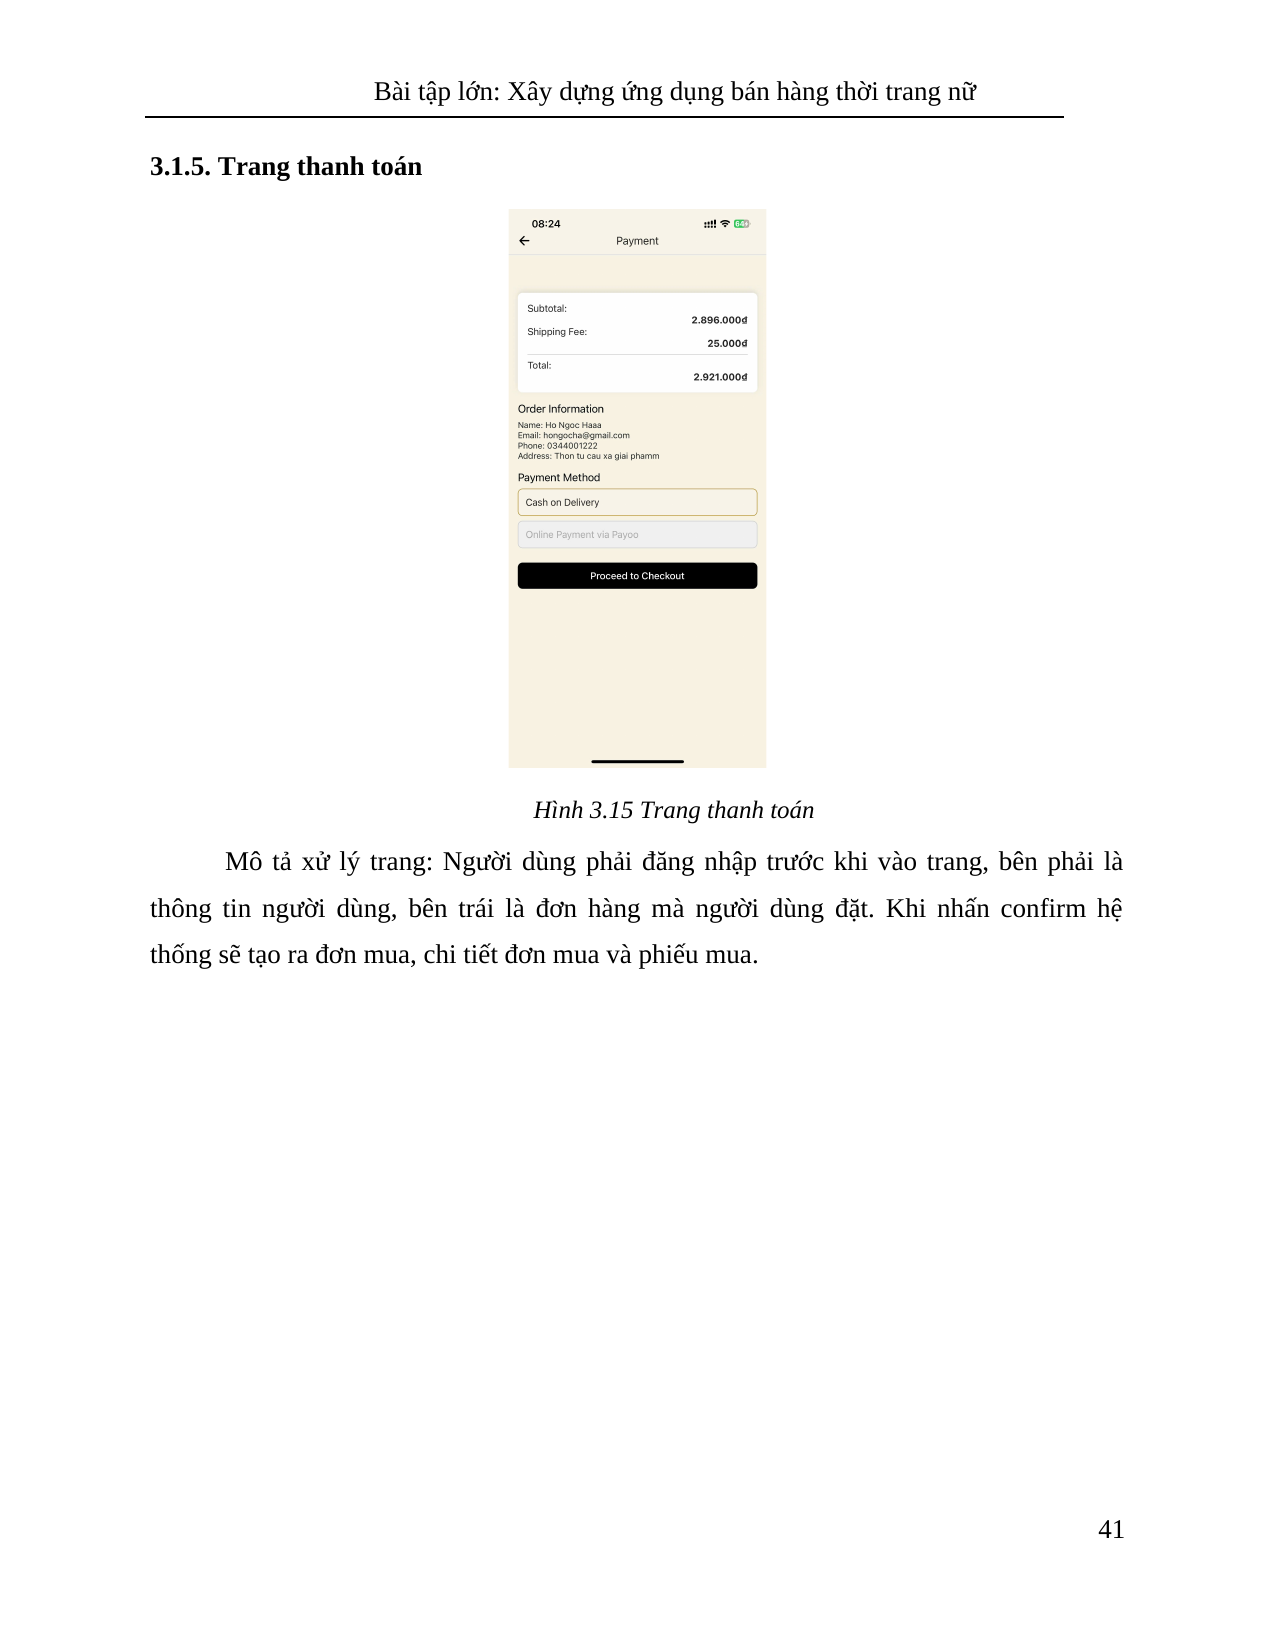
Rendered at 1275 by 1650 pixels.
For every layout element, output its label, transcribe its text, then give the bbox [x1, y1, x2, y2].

subtitle Trang thanh toán [150, 150, 1125, 181]
text Mô tả xử lý trang: Người dùng phải đăng nhập trước khi vào trang, bên phải là thông tin người dùng, bên trái là đơn hàng mà người dùng đặt. Khi nhấn confirm hệ thống sẽ tạo ra đơn mua, chi tiết đơn mua và phiếu mua. [150, 845, 1125, 969]
picture [508, 209, 767, 768]
